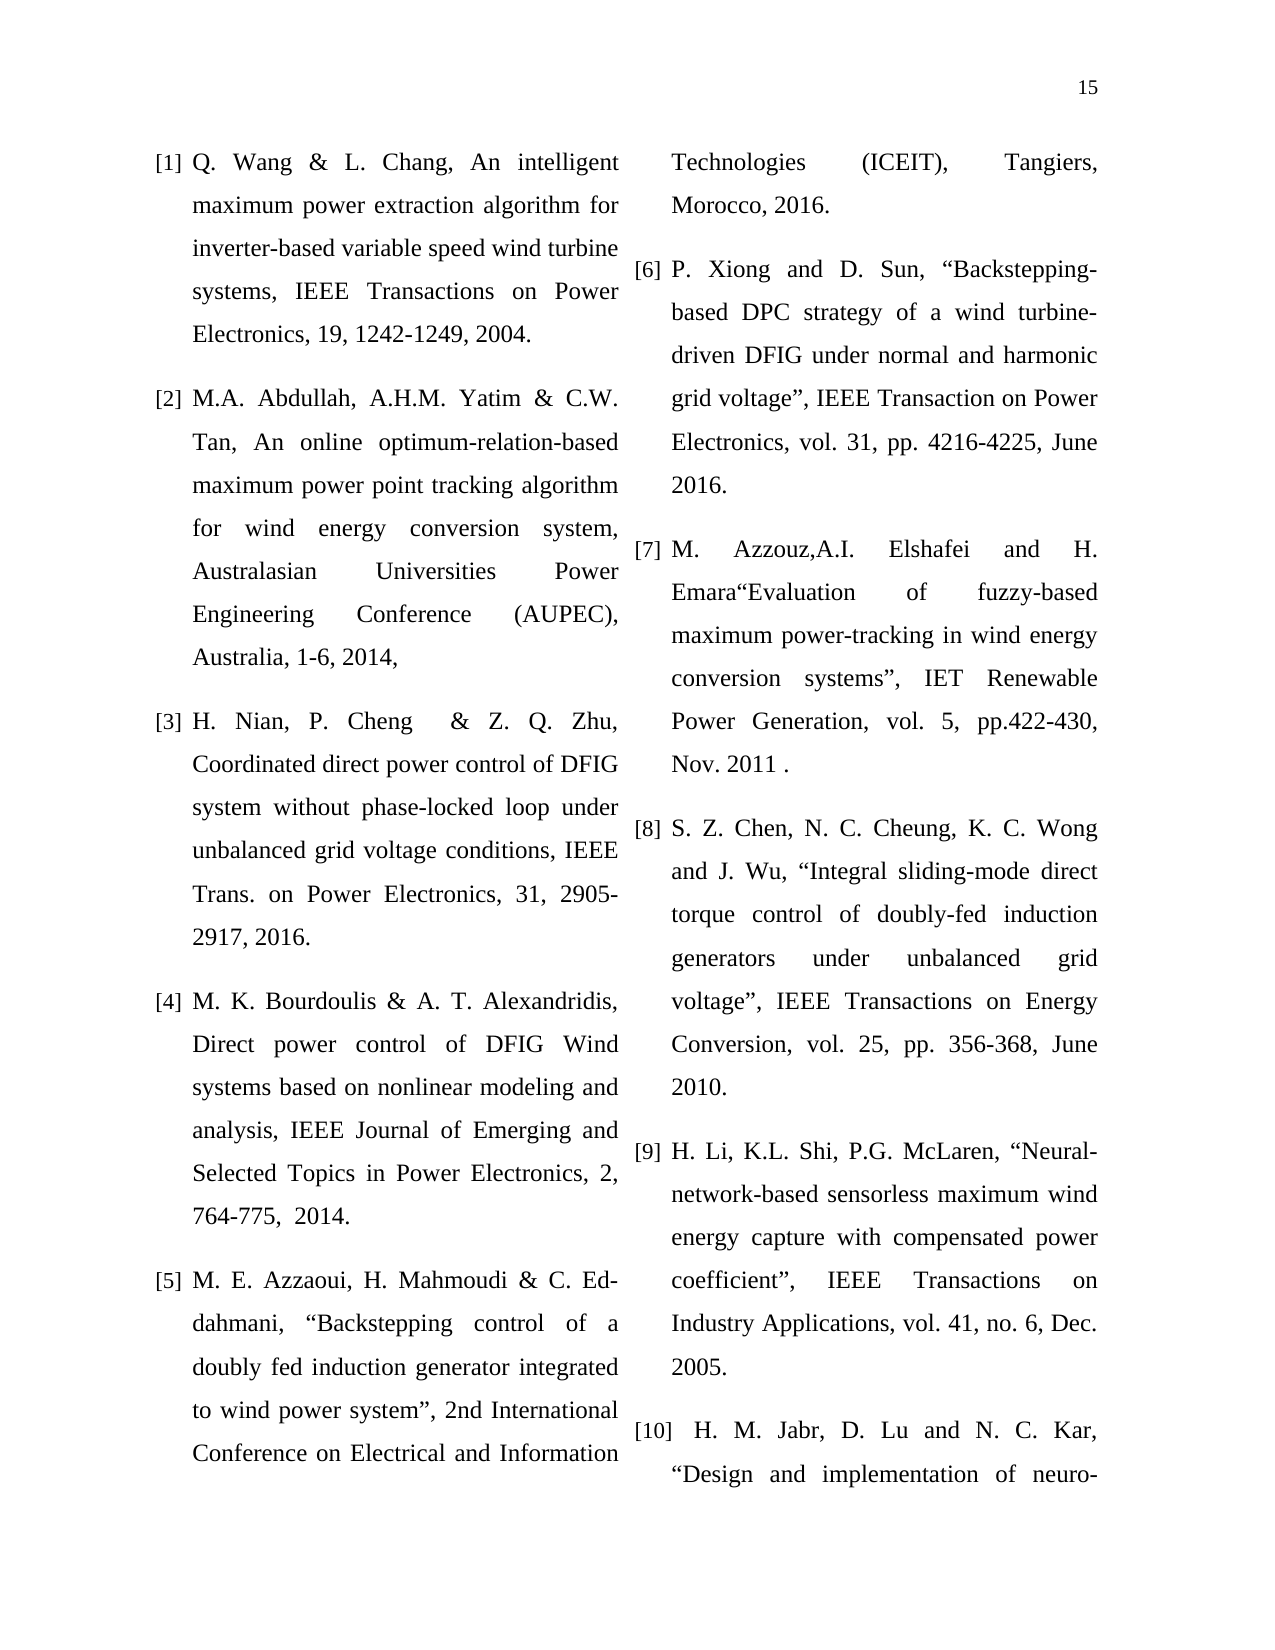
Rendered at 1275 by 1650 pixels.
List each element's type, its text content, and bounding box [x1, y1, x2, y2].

list P. Xiong and D. Sun, “Backstepping-based DPC strategy of a wind turbine-driven DFIG under normal and harmonic grid voltage”, IEEE Transaction on Power Electronics, vol. 31, pp. 4216-4225, June 2016. [637, 254, 1098, 498]
list S. Z. Chen, N. C. Cheung, K. C. Wong and J. Wu, “Integral sliding-mode direct torque control of doubly-fed induction generators under unbalanced grid voltage”, IEEE Transactions on Energy Conversion, vol. 25, pp. 356-368, June 2010. [637, 813, 1098, 1101]
list M. E. Azzaoui, H. Mahmoudi & C. Ed-dahmani, “Backstepping control of a doubly fed induction generator integrated to wind power system”, 2nd International Conference on Electrical and Information Technologies (ICEIT), Tangiers, Morocco, 2016. [637, 147, 1098, 219]
list M.A. Abdullah, A.H.M. Yatim & C.W. Tan, An online optimum-relation-based maximum power point tracking algorithm for wind energy conversion system, Australasian Universities Power Engineering Conference (AUPEC), Australia, 1-6, 2014, [155, 383, 619, 671]
list H. Li, K.L. Shi, P.G. McLaren, “Neural-network-based sensorless maximum wind energy capture with compensated power coefficient”, IEEE Transactions on Industry Applications, vol. 41, no. 6, Dec. 2005. [637, 1136, 1098, 1380]
list H. Nian, P. Cheng & Z. Q. Zhu, Coordinated direct power control of DFIG system without phase-locked loop under unbalanced grid voltage conditions, IEEE Trans. on Power Electronics, 31, 2905-2917, 2016. [155, 706, 619, 951]
list Q. Wang & L. Chang, An intelligent maximum power extraction algorithm for inverter-based variable speed wind turbine systems, IEEE Transactions on Power Electronics, 19, 1242-1249, 2004. [155, 147, 619, 348]
list M. E. Azzaoui, H. Mahmoudi & C. Ed-dahmani, “Backstepping control of a doubly fed induction generator integrated to wind power system”, 2nd International Conference on Electrical and Information Technologies (ICEIT), Tangiers, Morocco, 2016. [155, 1265, 619, 1467]
list M. K. Bourdoulis & A. T. Alexandridis, Direct power control of DFIG Wind systems based on nonlinear modeling and analysis, IEEE Journal of Emerging and Selected Topics in Power Electronics, 2, 764-775, 2014. [155, 986, 619, 1230]
list M. Azzouz,A.I. Elshafei and H. Emara“Evaluation of fuzzy-based maximum power-tracking in wind energy conversion systems”, IET Renewable Power Generation, vol. 5, pp.422-430, Nov. 2011 . [637, 534, 1098, 778]
